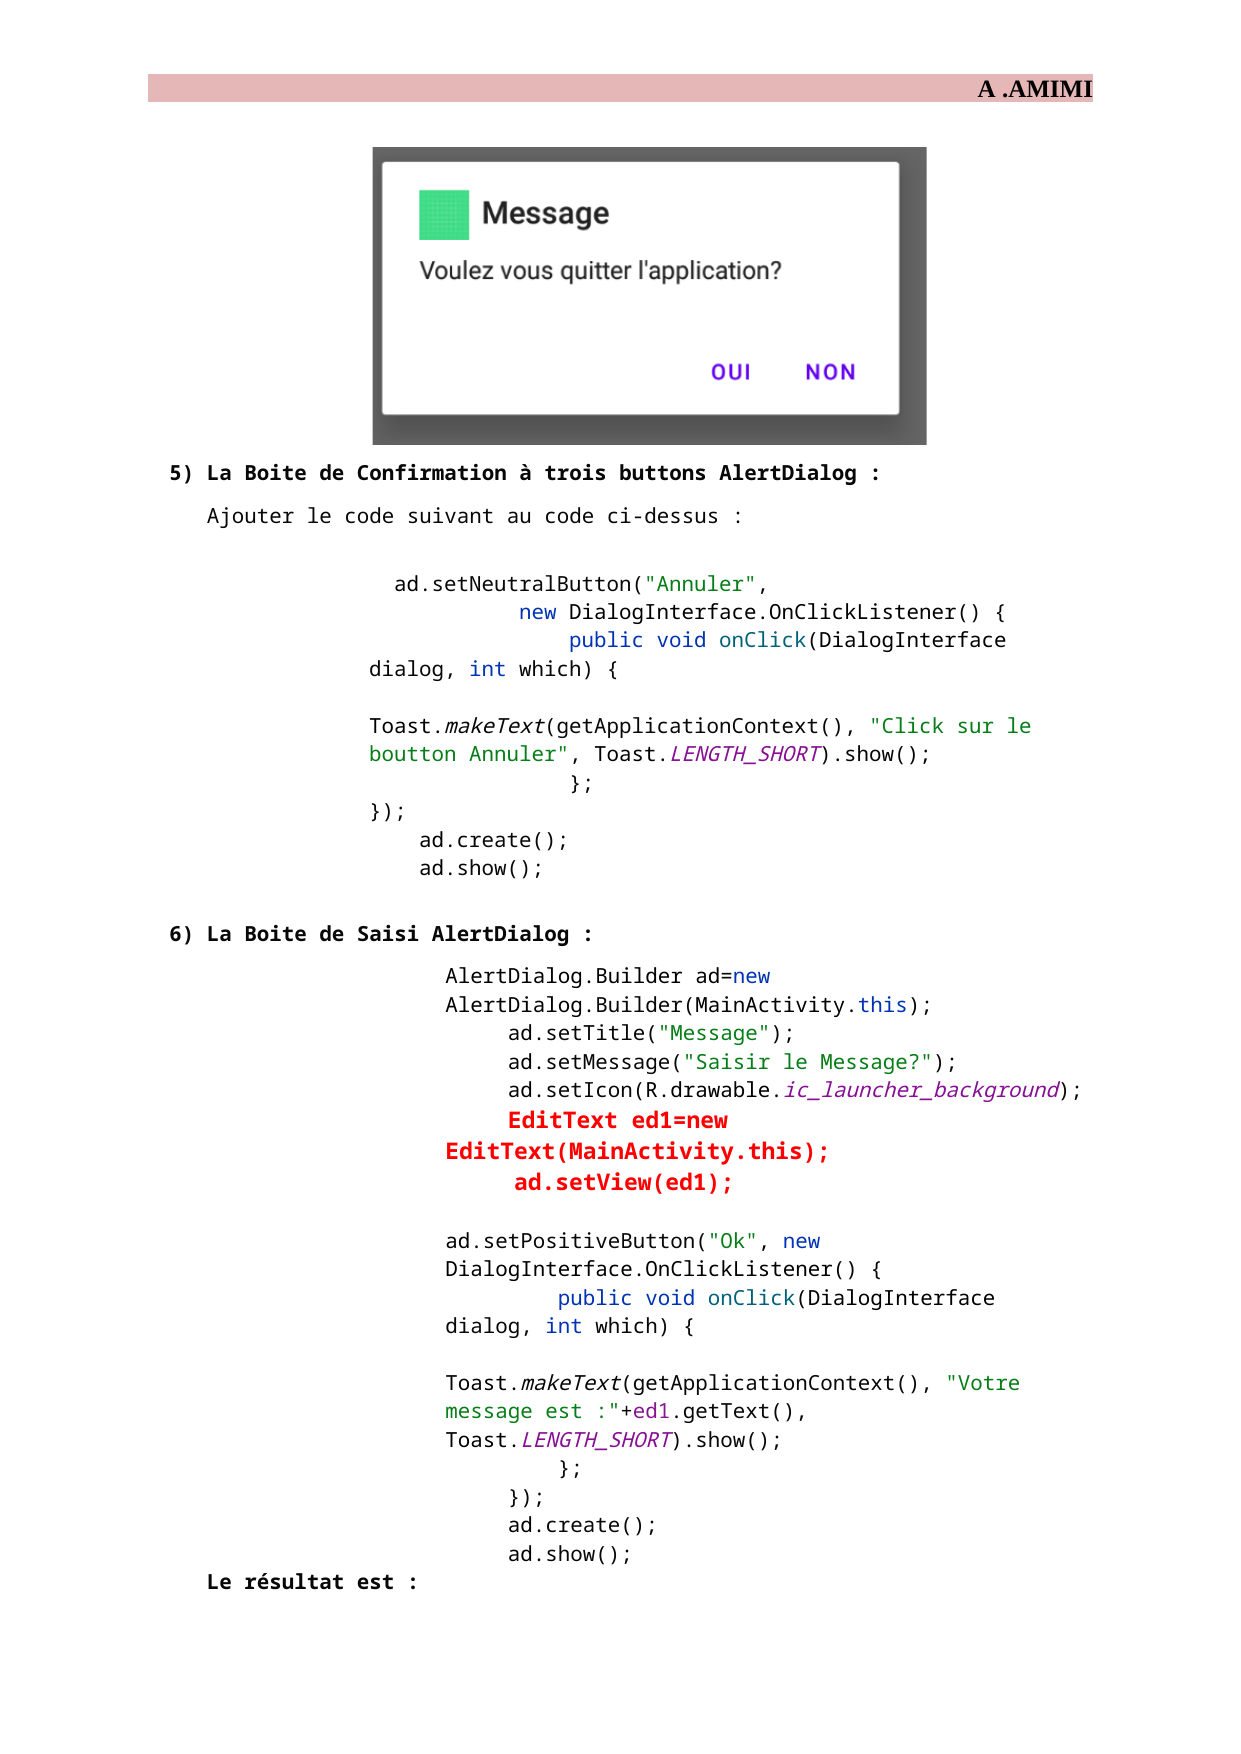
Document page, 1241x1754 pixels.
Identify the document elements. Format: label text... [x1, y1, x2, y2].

list Le résultat est : [207, 1567, 1093, 1596]
list La Boite de Confirmation à trois buttons AlertDialog : [169, 458, 1093, 487]
picture [372, 147, 927, 445]
list La Boite de Saisi AlertDialog : [169, 919, 1093, 947]
list Ajouter le code suivant au code ci-dessus : [207, 501, 1093, 529]
text ad.setNeutralButton("Annuler", new DialogInterface.OnClickListener() { public void onClick(DialogInterface dialog, int which) { Toast.makeText(getApplicationContext(), "Click sur le boutton Annuler", Toast.LENGTH_SHORT).show(); }; }); ad.create(); ad.show(); [369, 569, 1093, 882]
list AlertDialog.Builder ad=new AlertDialog.Builder(MainActivity.this); ad.setTitle("Message"); ad.setMessage("Saisir le Message?"); ad.setIcon(R.drawable.ic_launcher_background); EditText ed1=new EditText(MainActivity.this); ad.setView(ed1); ad.setPositiveButton("Ok", new DialogInterface.OnClickListener() { public void onClick(DialogInterface dialog, int which) { Toast.makeText(getApplicationContext(), "Votre message est :"+ed1.getText(), Toast.LENGTH_SHORT).show(); }; }); ad.create(); ad.show(); [445, 962, 1093, 1567]
